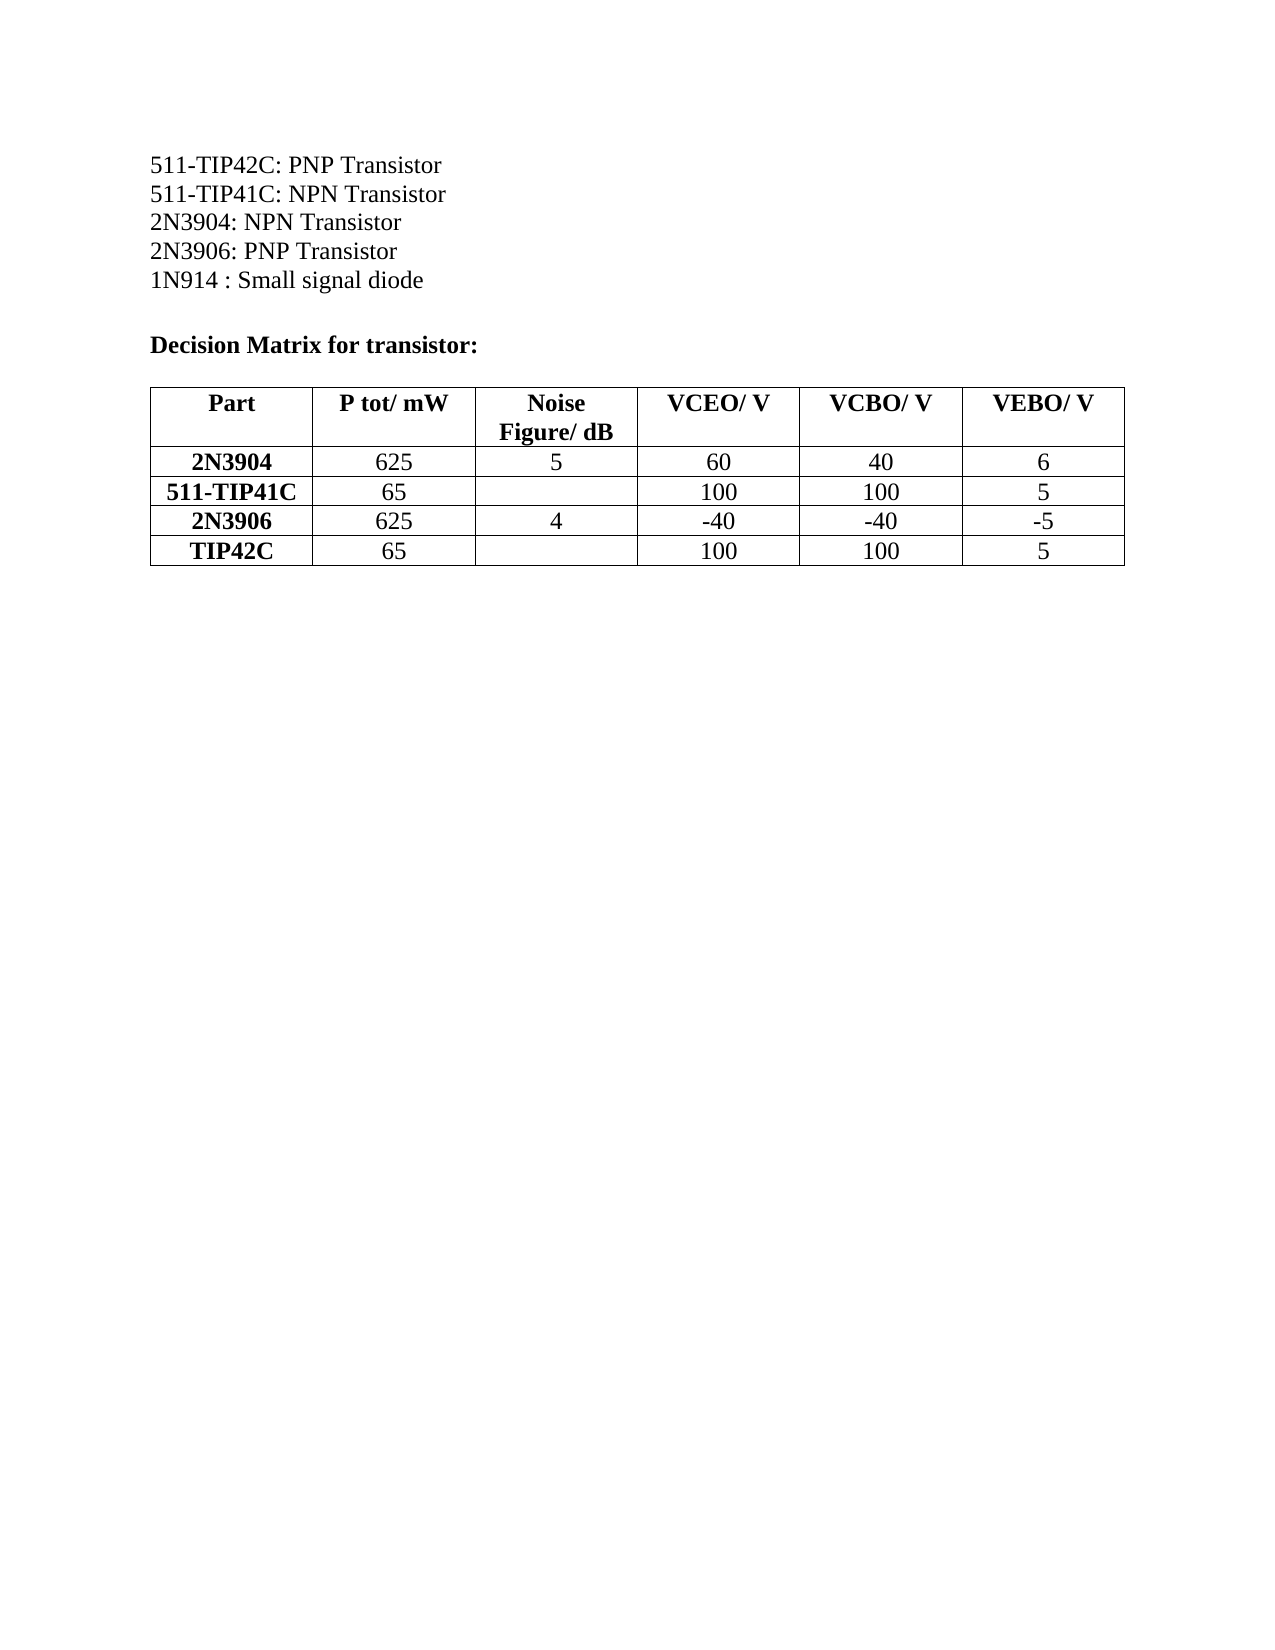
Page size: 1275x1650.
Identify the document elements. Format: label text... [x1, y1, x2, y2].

table_cell 5 [476, 447, 637, 476]
table_header VEBO/ V [963, 388, 1124, 446]
text 511-TIP41C: NPN Transistor [150, 179, 1125, 207]
table_cell -40 [638, 506, 799, 535]
table_cell 5 [963, 477, 1124, 505]
table_cell 100 [800, 536, 962, 565]
table_header Noise Figure/ dB [476, 388, 637, 446]
table_cell 2N3904 [151, 447, 312, 476]
table_cell 40 [800, 447, 962, 476]
table_cell TIP42C [151, 536, 312, 565]
text 2N3904: NPN Transistor [150, 207, 1125, 236]
table_cell [476, 477, 637, 505]
table_cell 4 [476, 506, 637, 535]
table_cell [476, 536, 637, 565]
table_cell 100 [638, 536, 799, 565]
table_cell 60 [638, 447, 799, 476]
text 511-TIP42C: PNP Transistor [150, 150, 1125, 179]
table_cell 5 [963, 536, 1124, 565]
table_header VCBO/ V [800, 388, 962, 446]
table_cell 65 [313, 477, 475, 505]
table_cell 511-TIP41C [151, 477, 312, 505]
table_header VCEO/ V [638, 388, 799, 446]
table_cell 2N3906 [151, 506, 312, 535]
table_header P tot/ mW [313, 388, 475, 446]
table_cell -5 [963, 506, 1124, 535]
text 2N3906: PNP Transistor [150, 236, 1125, 265]
table_cell 65 [313, 536, 475, 565]
table_header Part [151, 388, 312, 446]
table_cell 100 [800, 477, 962, 505]
table_cell 625 [313, 447, 475, 476]
text Decision Matrix for transistor: [150, 330, 1125, 387]
table_cell 625 [313, 506, 475, 535]
text 1N914 : Small signal diode [150, 265, 1125, 294]
table_cell 6 [963, 447, 1124, 476]
table_cell -40 [800, 506, 962, 535]
table_cell 100 [638, 477, 799, 505]
